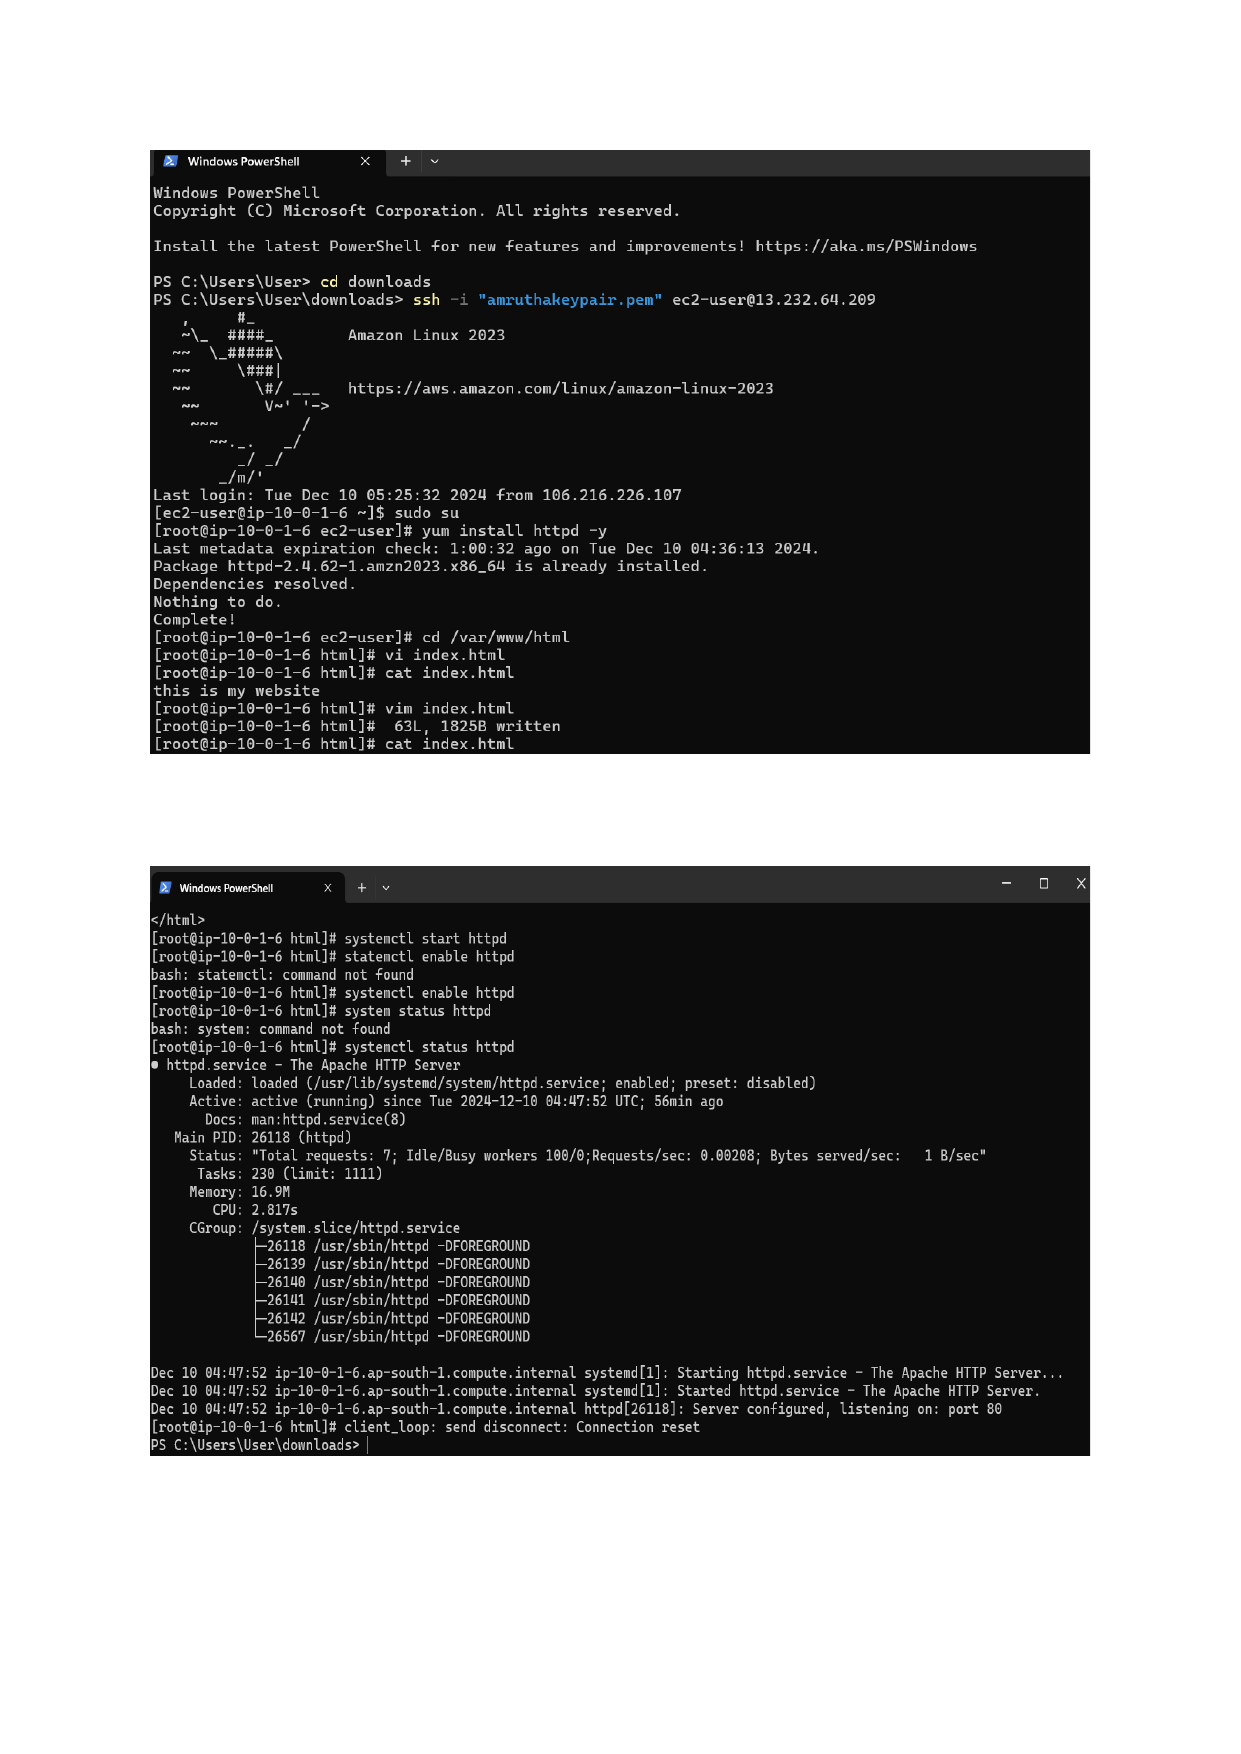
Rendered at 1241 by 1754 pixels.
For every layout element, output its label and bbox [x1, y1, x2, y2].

picture [150, 866, 1091, 1456]
picture [150, 150, 1091, 754]
